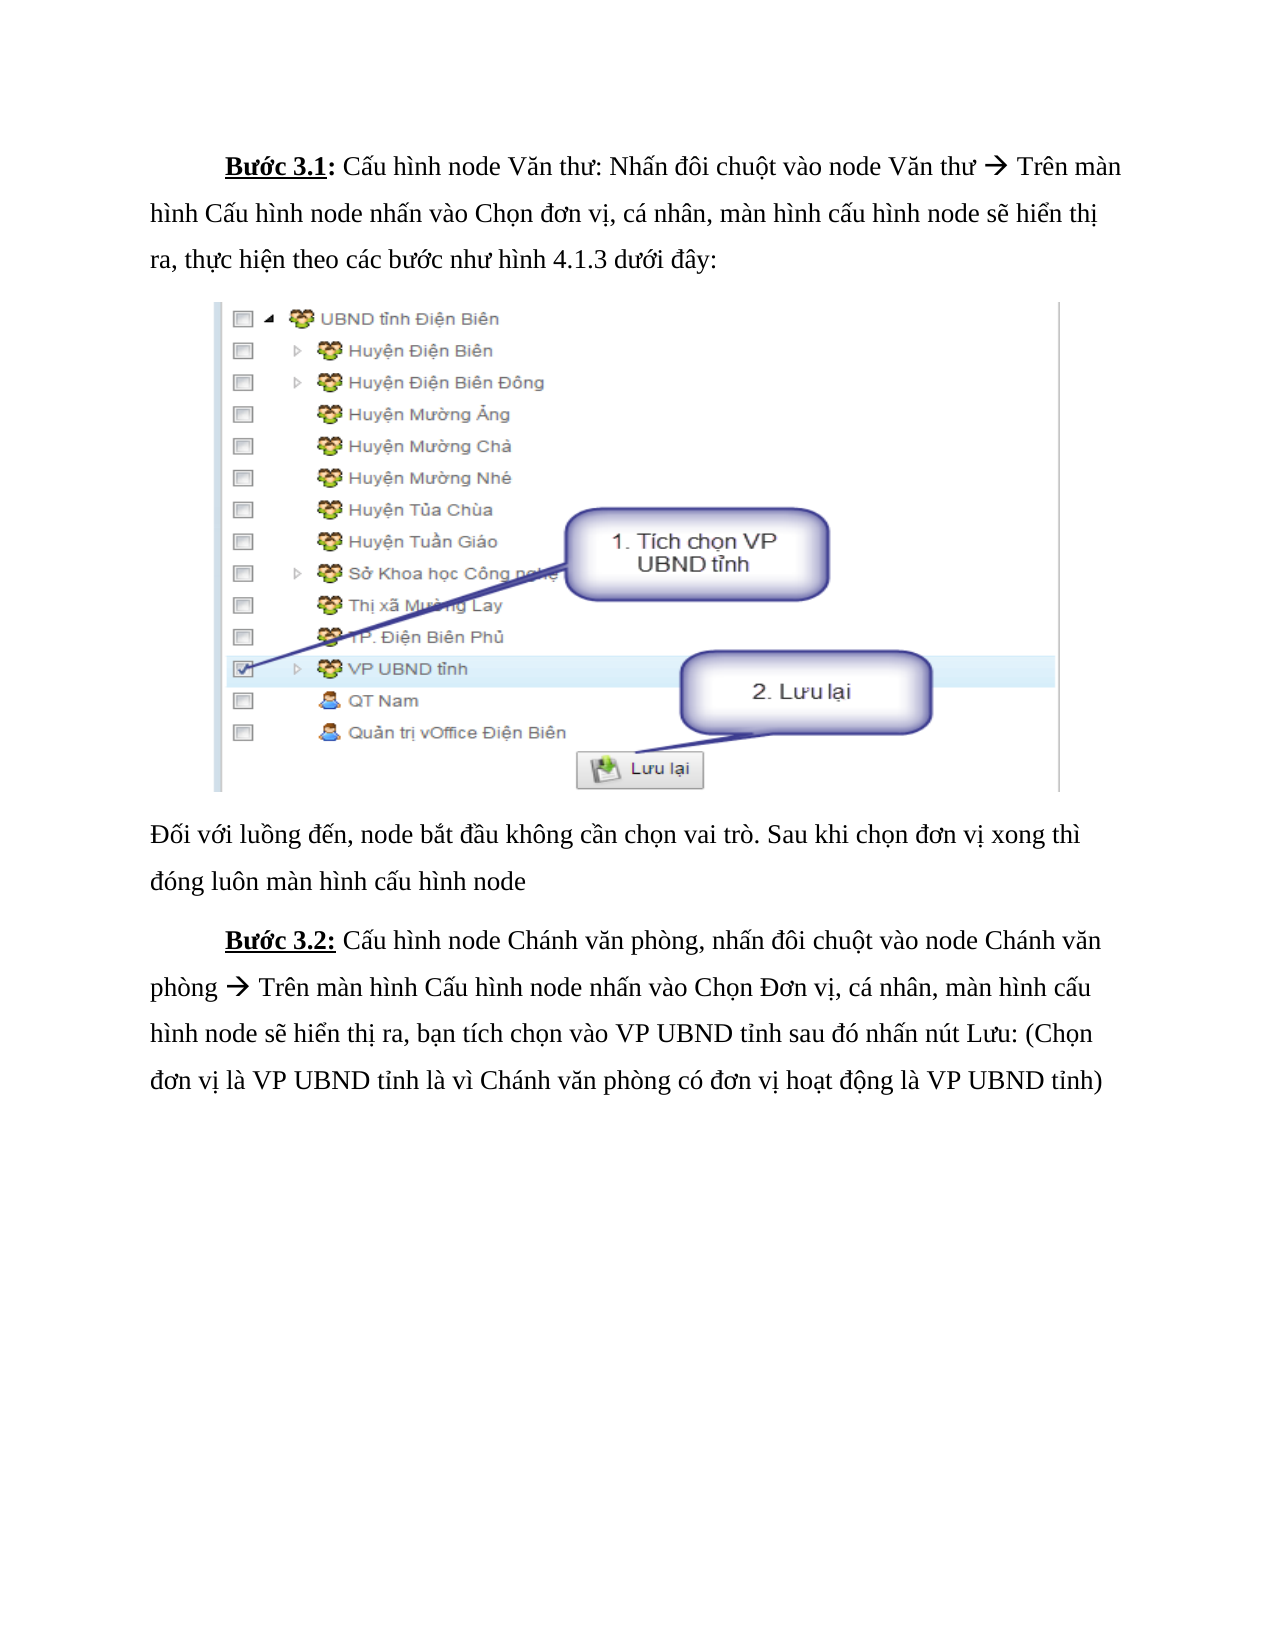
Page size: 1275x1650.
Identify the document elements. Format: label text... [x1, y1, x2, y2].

text Đối với luồng đến, node bắt đầu không cần chọn vai trò. Sau khi chọn đơn vị xong thì đóng luôn màn hình cấu hình node [150, 818, 1123, 896]
picture [213, 302, 1060, 792]
text Bước 3.2: Cấu hình node Chánh văn phòng, nhấn đôi chuột vào node Chánh văn phòng Trên màn hình Cấu hình node nhấn vào Chọn Đơn vị, cá nhân, màn hình cấu hình node sẽ hiển thị ra, bạn tích chọn vào VP UBND tỉnh sau đó nhấn nút Lưu: (Chọn đơn vị là VP UBND tỉnh là vì Chánh văn phòng có đơn vị hoạt động là VP UBND tỉnh) [150, 924, 1123, 1095]
text Bước 3.1: Cấu hình node Văn thư: Nhấn đôi chuột vào node Văn thư Trên màn hình Cấu hình node nhấn vào Chọn đơn vị, cá nhân, màn hình cấu hình node sẽ hiển thị ra, thực hiện theo các bước như hình 4.1.3 dưới đây: [150, 150, 1123, 274]
